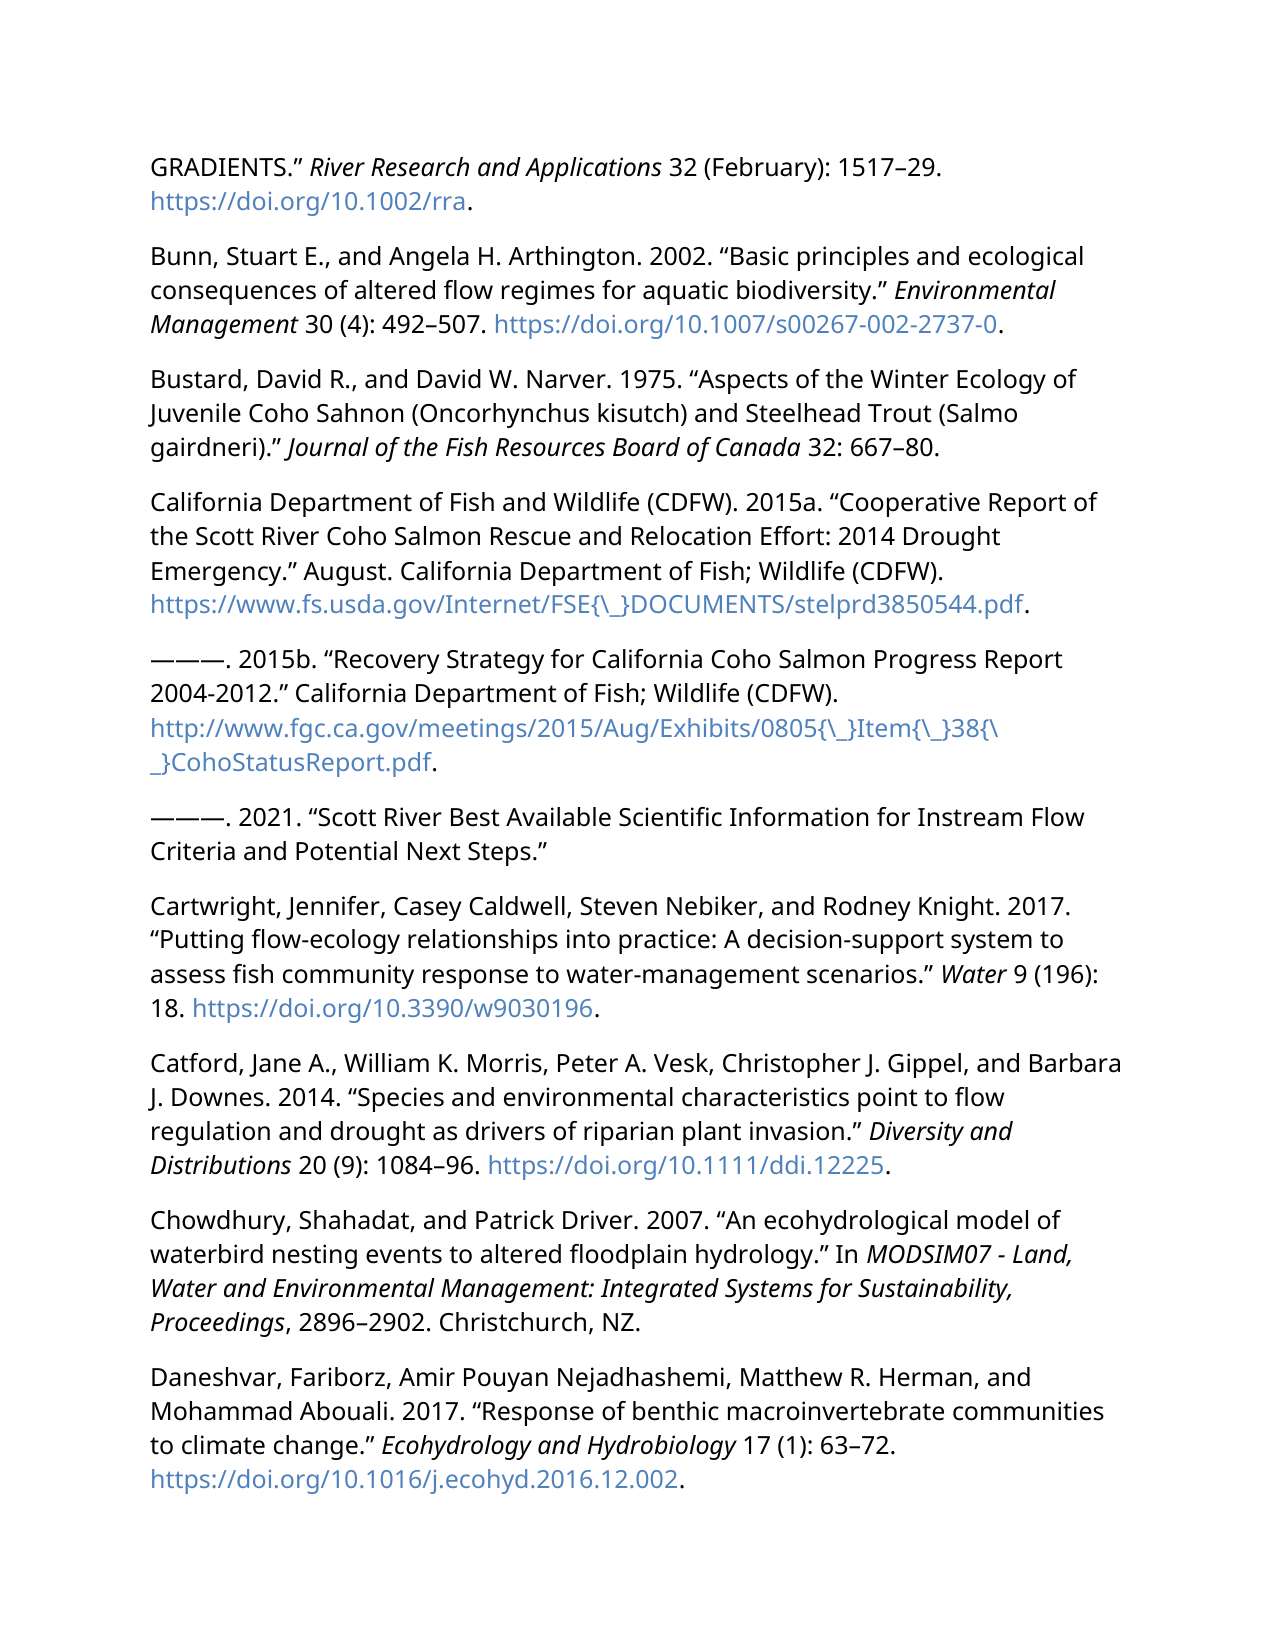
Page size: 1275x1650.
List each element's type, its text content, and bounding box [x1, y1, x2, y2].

text California Department of Fish and Wildlife (CDFW). 2015a. “Cooperative Report of the Scott River Coho Salmon Rescue and Relocation Effort: 2014 Drought Emergency.” August. California Department of Fish; Wildlife (CDFW). https://www.fs.usda.gov/Internet/FSE{\_}DOCUMENTS/stelprd3850544.pdf. [150, 485, 1125, 621]
text Bustard, David R., and David W. Narver. 1975. “Aspects of the Winter Ecology of Juvenile Coho Sahnon (Oncorhynchus kisutch) and Steelhead Trout (Salmo gairdneri).” Journal of the Fish Resources Board of Canada 32: 667–80. [150, 362, 1125, 464]
text ———. 2015b. “Recovery Strategy for California Coho Salmon Progress Report 2004-2012.” California Department of Fish; Wildlife (CDFW). http://www.fgc.ca.gov/meetings/2015/Aug/Exhibits/0805{\_}Item{\_}38{\_}CohoStatusReport.pdf. [150, 642, 1125, 778]
text Cartwright, Jennifer, Casey Caldwell, Steven Nebiker, and Rodney Knight. 2017. “Putting flow-ecology relationships into practice: A decision-support system to assess fish community response to water-management scenarios.” Water 9 (196): 18. https://doi.org/10.3390/w9030196. [150, 888, 1125, 1024]
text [150, 150, 1125, 218]
text Daneshvar, Fariborz, Amir Pouyan Nejadhashemi, Matthew R. Herman, and Mohammad Abouali. 2017. “Response of benthic macroinvertebrate communities to climate change.” Ecohydrology and Hydrobiology 17 (1): 63–72. https://doi.org/10.1016/j.ecohyd.2016.12.002. [150, 1359, 1125, 1496]
text Bunn, Stuart E., and Angela H. Arthington. 2002. “Basic principles and ecological consequences of altered flow regimes for aquatic biodiversity.” Environmental Management 30 (4): 492–507. https://doi.org/10.1007/s00267-002-2737-0. [150, 239, 1125, 341]
text Chowdhury, Shahadat, and Patrick Driver. 2007. “An ecohydrological model of waterbird nesting events to altered floodplain hydrology.” In MODSIM07 - Land, Water and Environmental Management: Integrated Systems for Sustainability, Proceedings, 2896–2902. Christchurch, NZ. [150, 1202, 1125, 1338]
text Catford, Jane A., William K. Morris, Peter A. Vesk, Christopher J. Gippel, and Barbara J. Downes. 2014. “Species and environmental characteristics point to flow regulation and drought as drivers of riparian plant invasion.” Diversity and Distributions 20 (9): 1084–96. https://doi.org/10.1111/ddi.12225. [150, 1045, 1125, 1181]
text ———. 2021. “Scott River Best Available Scientific Information for Instream Flow Criteria and Potential Next Steps.” [150, 799, 1125, 867]
